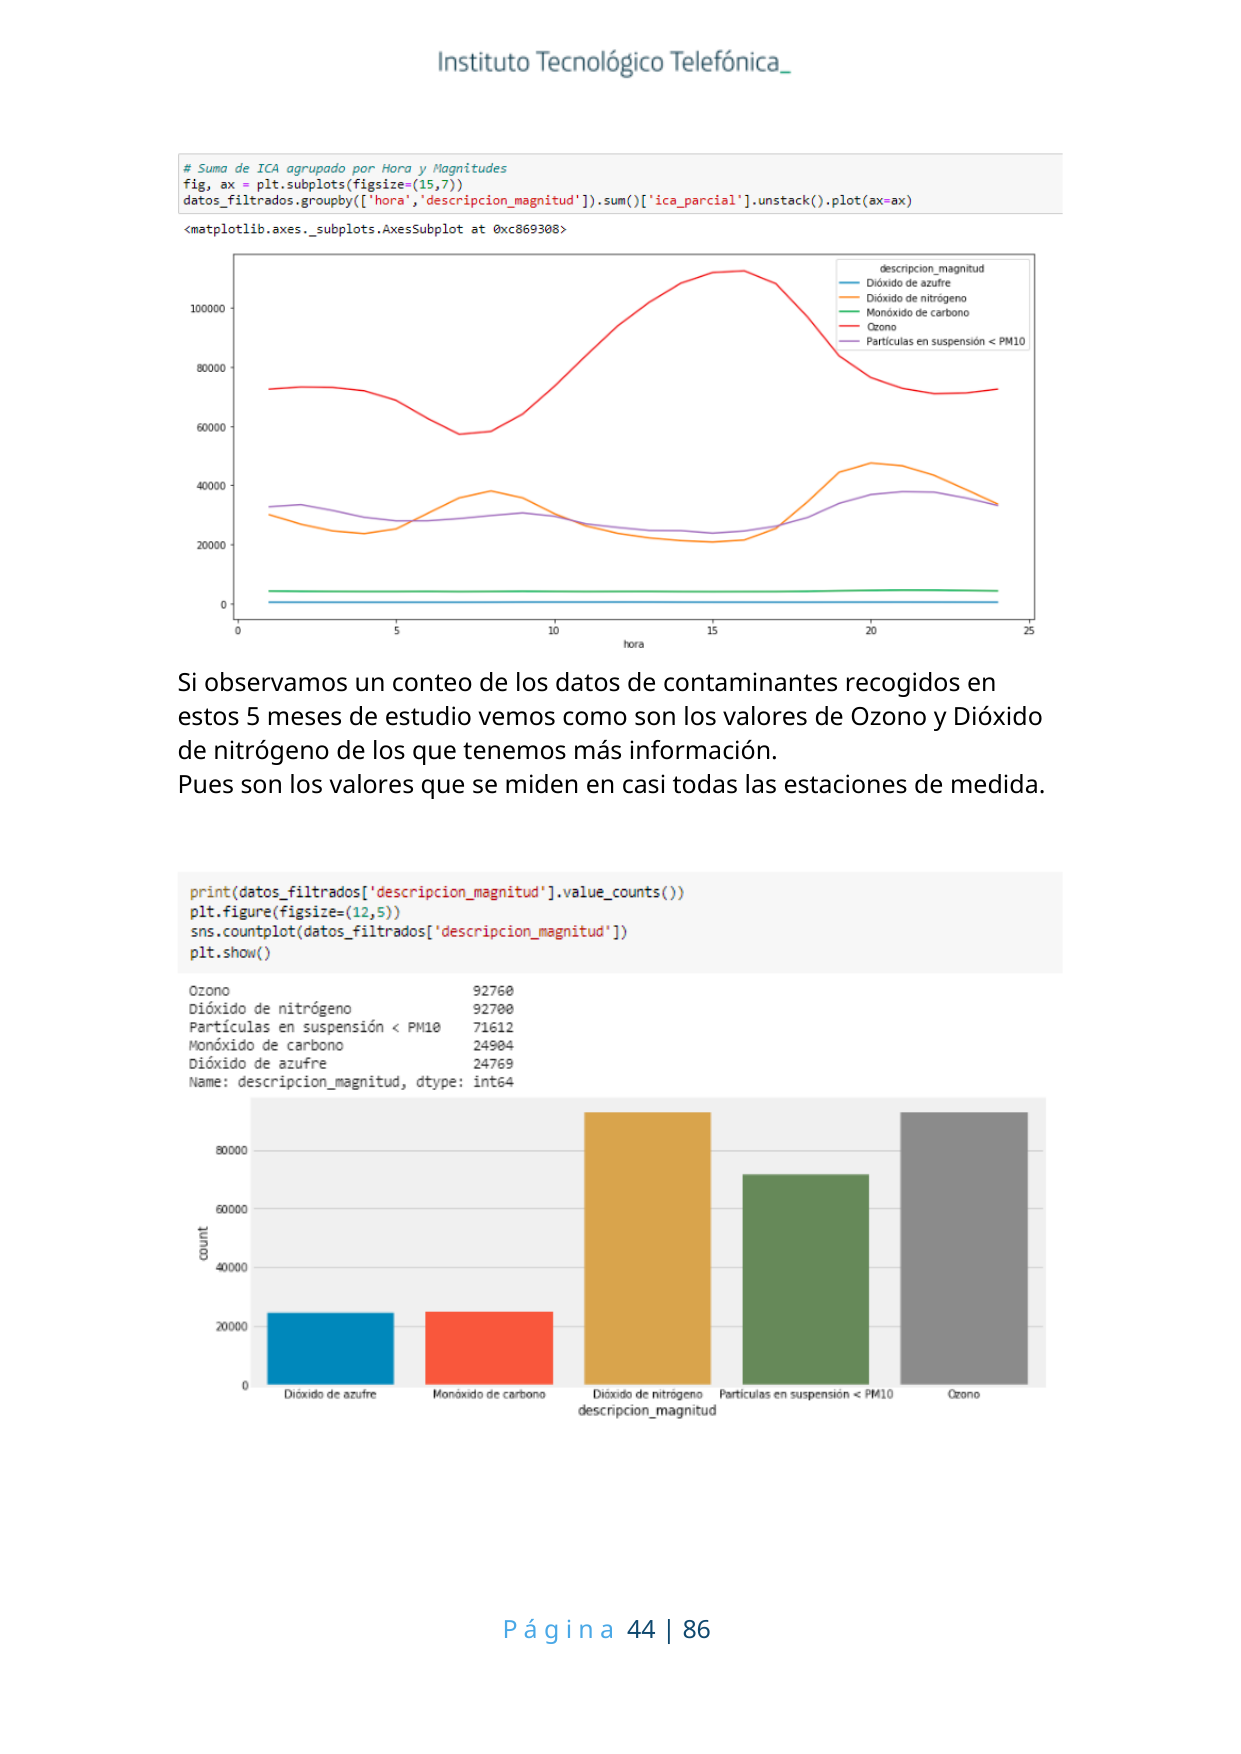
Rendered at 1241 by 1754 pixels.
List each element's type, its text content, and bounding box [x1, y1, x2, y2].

picture [177, 868, 1063, 1437]
text Pues son los valores que se miden en casi todas las estaciones de medida. [177, 766, 1063, 800]
picture [177, 147, 1063, 665]
text Si observamos un conteo de los datos de contaminantes recogidos en estos 5 meses de estudio vemos como son los valores de Ozono y Dióxido de nitrógeno de los que tenemos más información. [177, 665, 1063, 766]
picture [433, 29, 807, 83]
